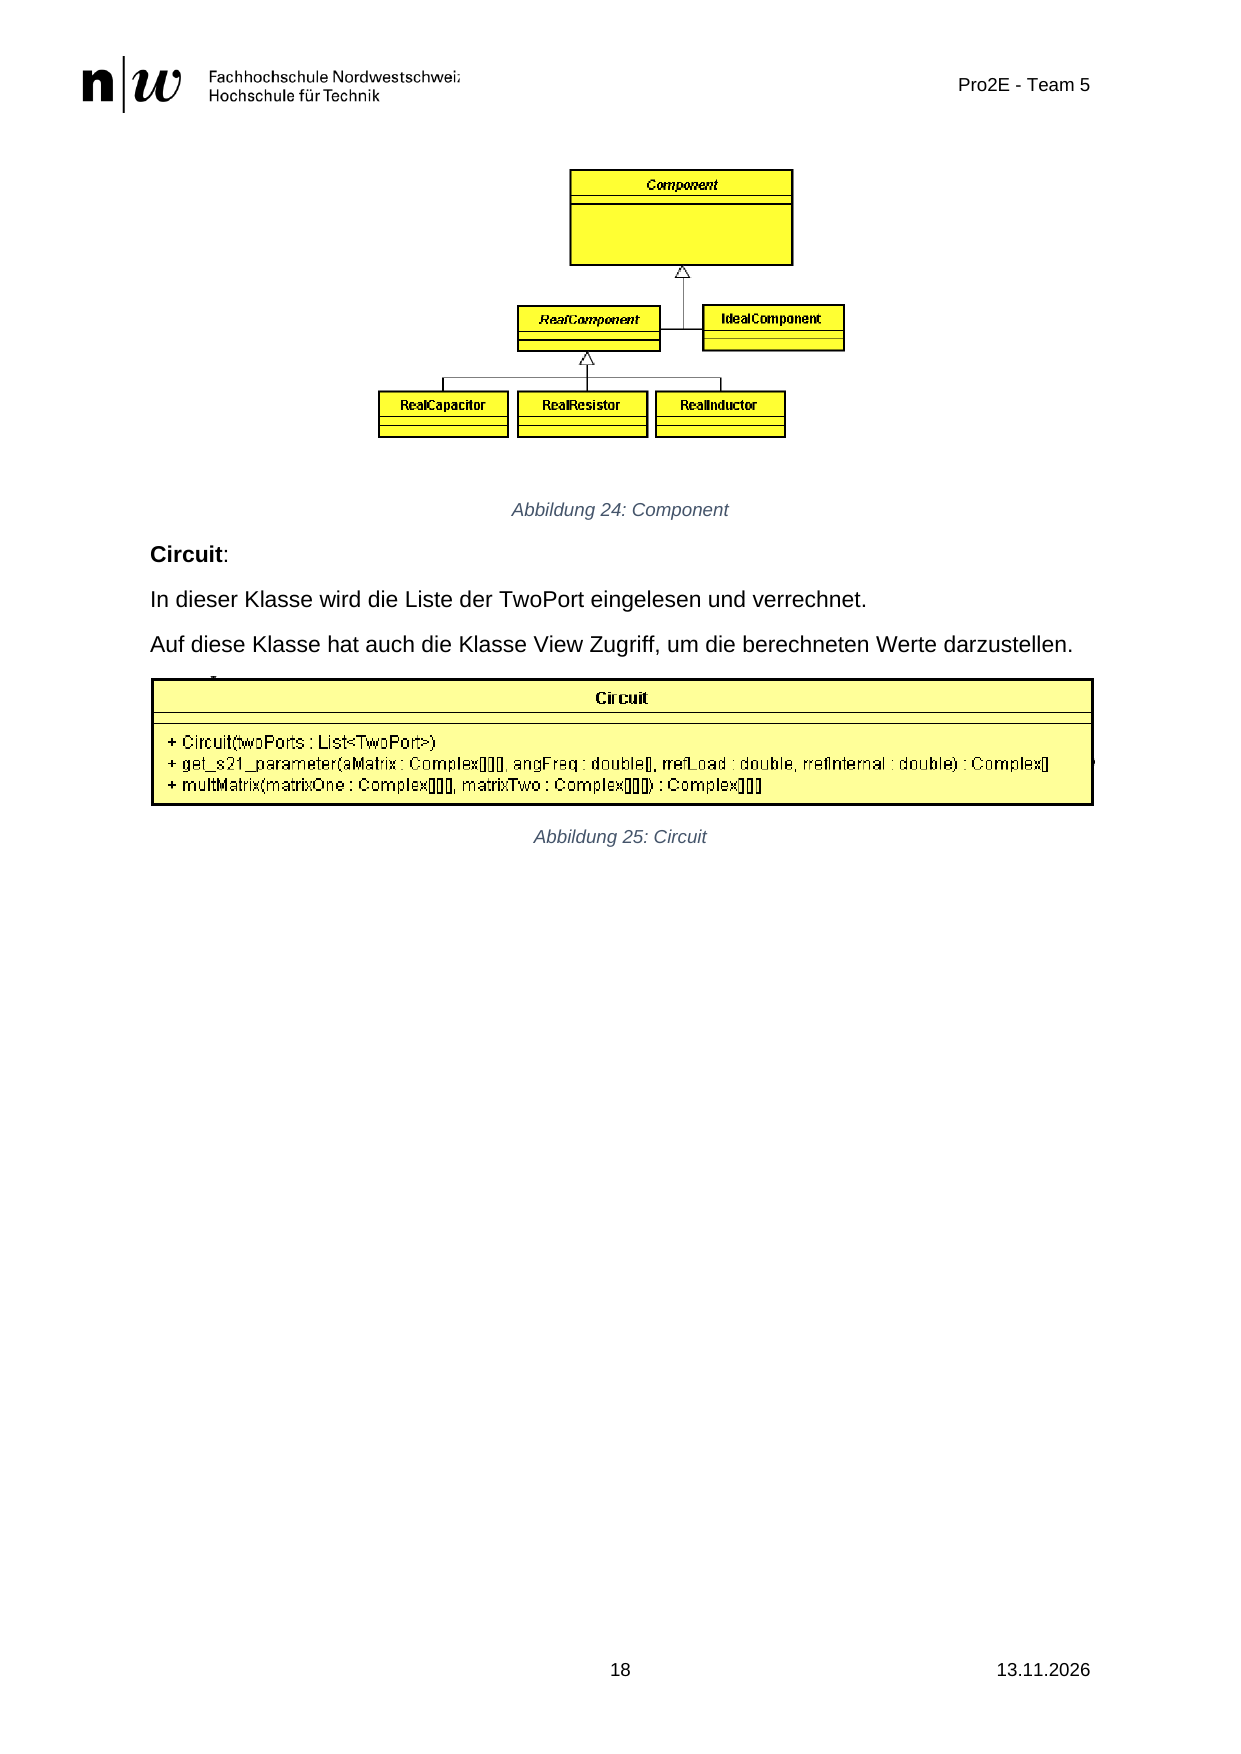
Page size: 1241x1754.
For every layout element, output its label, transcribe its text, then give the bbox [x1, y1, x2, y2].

text Abbildung 24: Component [150, 498, 1090, 520]
text Circuit: [150, 541, 1090, 567]
picture [81, 56, 460, 113]
text In dieser Klasse wird die Liste der TwoPort eingelesen und verrechnet. [150, 586, 1090, 612]
text Auf diese Klasse hat auch die Klasse View Zugriff, um die berechneten Werte darzustellen. [150, 631, 1090, 657]
text Abbildung 25: Circuit [150, 826, 1090, 847]
picture [373, 150, 867, 480]
picture [150, 676, 1095, 807]
